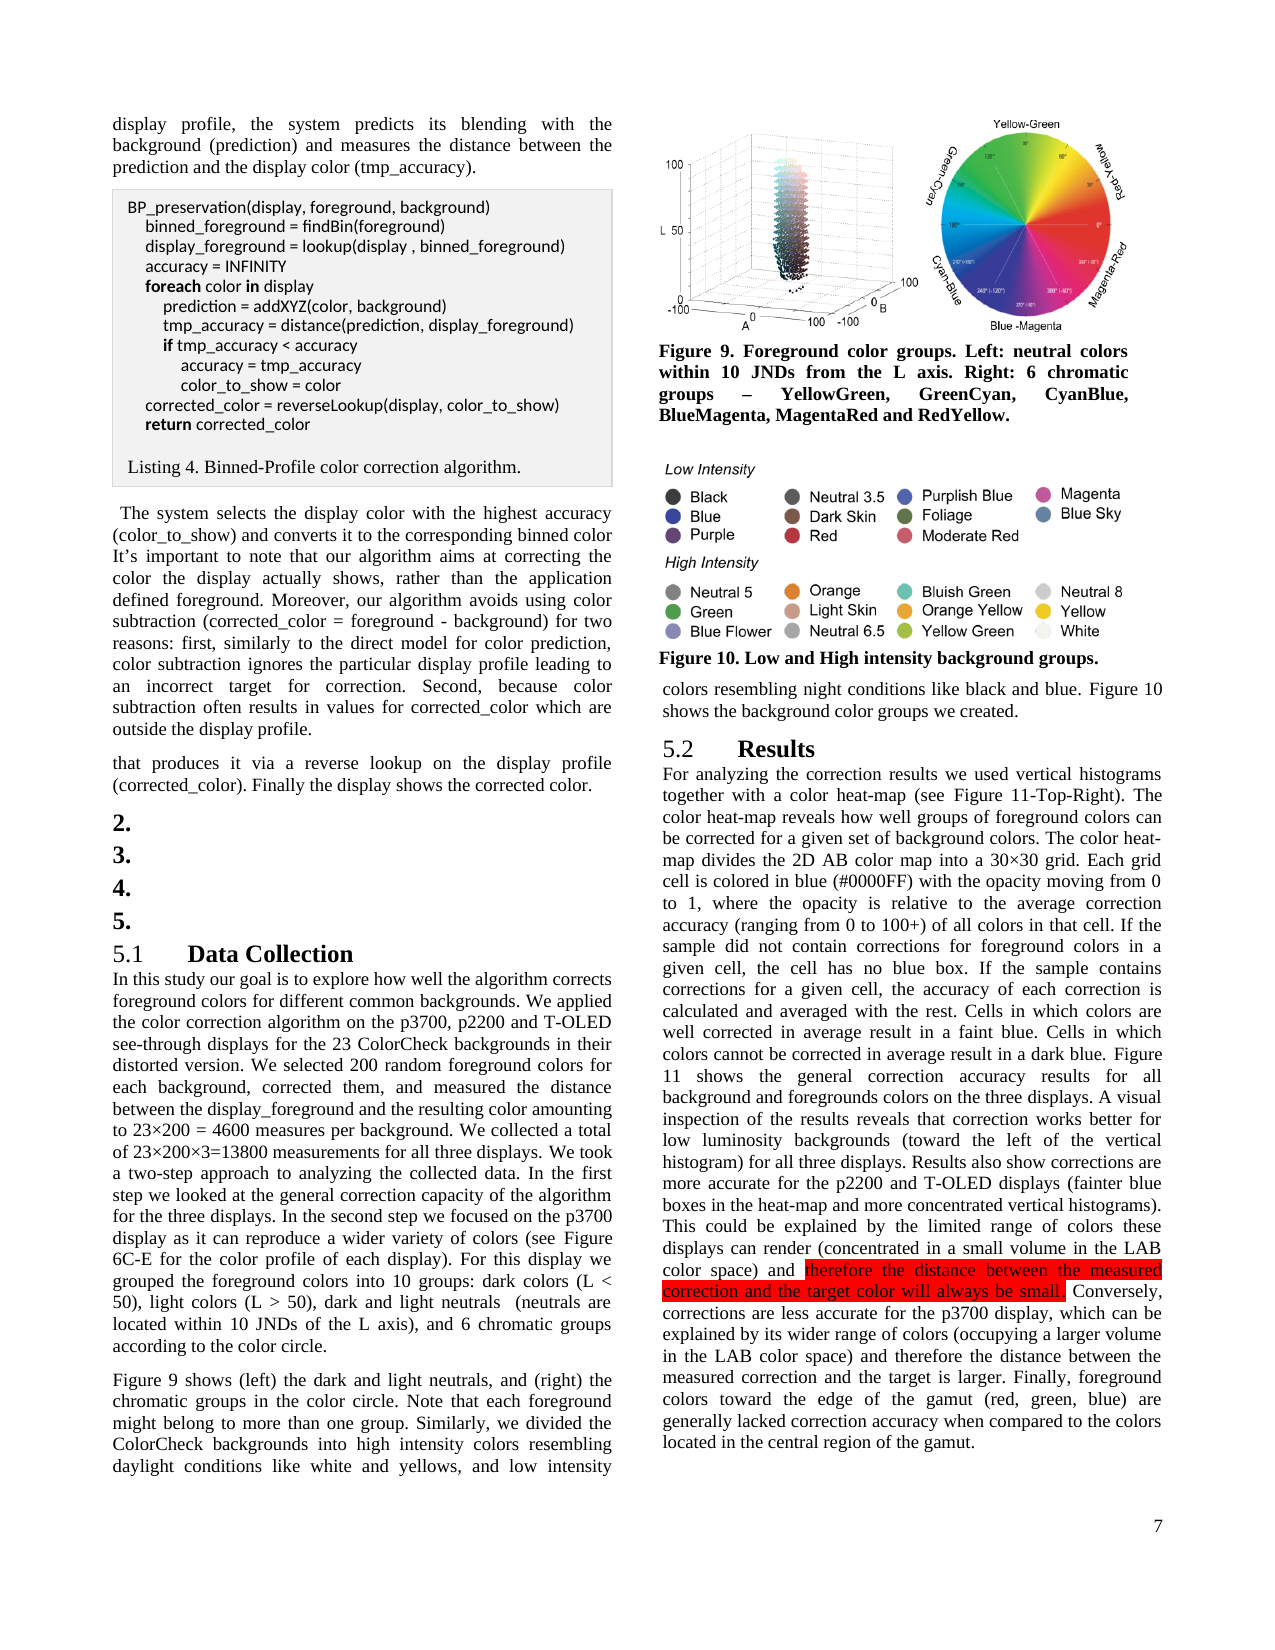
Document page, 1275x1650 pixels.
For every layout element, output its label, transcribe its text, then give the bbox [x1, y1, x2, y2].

subtitle Results [662, 734, 1162, 763]
text In this study our goal is to explore how well the algorithm corrects foreground colors for different common backgrounds. We applied the color correction algorithm on the p3700, p2200 and T-OLED see-through displays for the 23 ColorCheck backgrounds in their distorted version. We selected 200 random foreground colors for each background, corrected them, and measured the distance between the display_foreground and the resulting color amounting to 23×200 = 4600 measures per background. We collected a total of 23×200×3=13800 measurements for all three displays. We took a two-step approach to analyzing the collected data. In the first step we looked at the general correction capacity of the algorithm for the three displays. In the second step we focused on the p3700 display as it can reproduce a wider variety of colors (see Figure 6C-E for the color profile of each display). For this display we grouped the foreground colors into 10 groups: dark colors (L < 50), light colors (L > 50), dark and light neutrals (neutrals are located within 10 JNDs of the L axis), and 6 chromatic groups according to the color circle. [112, 968, 613, 1356]
text The system selects the display color with the highest accuracy (color_to_show) and converts it to the corresponding binned color It’s important to note that our algorithm aims at correcting the color the display actually shows, rather than the application defined foreground. Moreover, our algorithm avoids using color subtraction (corrected_color = foreground - background) for two reasons: first, similarly to the direct model for color prediction, color subtraction ignores the particular display profile leading to an incorrect target for correction. Second, because color subtraction often results in values for corrected_color which are outside the display profile. [112, 502, 613, 739]
picture [665, 464, 1122, 639]
picture [660, 120, 1127, 332]
subtitle Data Collection [112, 939, 613, 968]
text that produces it via a reverse lookup on the display profile (corrected_color). Finally the display shows the corrected color. [112, 752, 613, 795]
